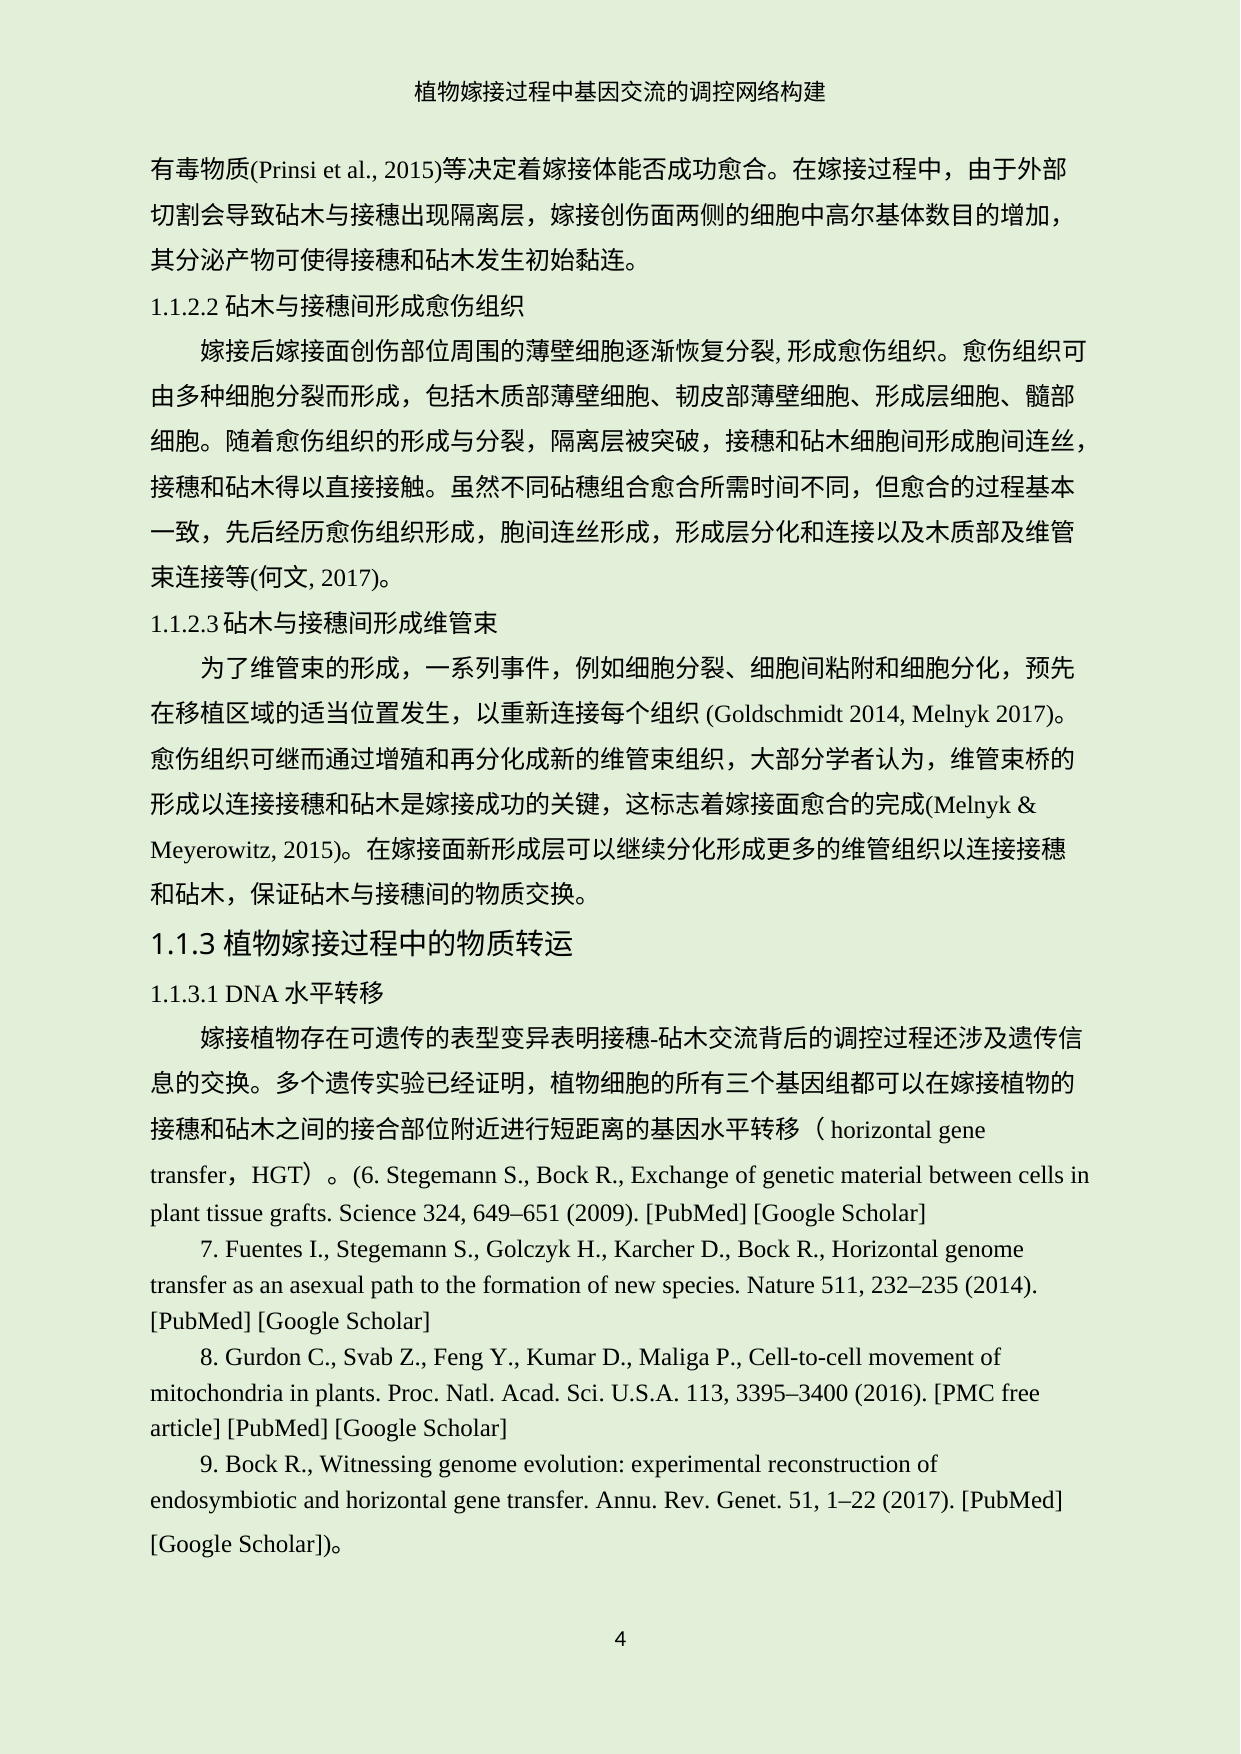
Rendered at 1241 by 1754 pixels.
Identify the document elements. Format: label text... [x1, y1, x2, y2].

text 1.1.3.1 DNA水平转移 [150, 973, 1090, 1009]
text 为了维管束的形成，一系列事件，例如细胞分裂、细胞间粘附和细胞分化，预先在移植区域的适当位置发生，以重新连接每个组织 (Goldschmidt 2014, Melnyk 2017)。愈伤组织可继而通过增殖和再分化成新的维管束组织，大部分学者认为，维管束桥的形成以连接接穗和砧木是嫁接成功的关键，这标志着嫁接面愈合的完成(Melnyk & Meyerowitz, 2015)。在嫁接面新形成层可以继续分化形成更多的维管组织以连接接穗和砧木，保证砧木与接穗间的物质交换。 [150, 648, 1090, 911]
text 嫁接植物存在可遗传的表型变异表明接穗-砧木交流背后的调控过程还涉及遗传信息的交换。多个遗传实验已经证明，植物细胞的所有三个基因组都可以在嫁接植物的接穗和砧木之间的接合部位附近进行短距离的基因水平转移（ horizontal gene transfer，HGT）。(6. Stegemann S., Bock R., Exchange of genetic material between cells in plant tissue grafts. Science 324, 649–651 (2009). [PubMed] [Google Scholar] [150, 1018, 1090, 1227]
text 1.1.3 植物嫁接过程中的物质转运 [150, 920, 1090, 963]
text 8. Gurdon C., Svab Z., Feng Y., Kumar D., Maliga P., Cell-to-cell movement of mitochondria in plants. Proc. Natl. Acad. Sci. U.S.A. 113, 3395–3400 (2016). [PMC free article] [PubMed] [Google Scholar] [150, 1342, 1090, 1442]
text 9. Bock R., Witnessing genome evolution: experimental reconstruction of endosymbiotic and horizontal gene transfer. Annu. Rev. Genet. 51, 1–22 (2017). [PubMed] [Google Scholar])。 [150, 1449, 1090, 1559]
text 1.1.2.3砧木与接穗间形成维管束 [150, 603, 1090, 639]
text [150, 150, 1090, 277]
text 1.1.2.2 砧木与接穗间形成愈伤组织 [150, 286, 1090, 322]
text 嫁接后嫁接面创伤部位周围的薄壁细胞逐渐恢复分裂, 形成愈伤组织。愈伤组织可由多种细胞分裂而形成，包括木质部薄壁细胞、韧皮部薄壁细胞、形成层细胞、髓部细胞。随着愈伤组织的形成与分裂，隔离层被突破，接穗和砧木细胞间形成胞间连丝，接穗和砧木得以直接接触。虽然不同砧穗组合愈合所需时间不同，但愈合的过程基本一致，先后经历愈伤组织形成，胞间连丝形成，形成层分化和连接以及木质部及维管束连接等(何文, 2017)。 [150, 331, 1090, 594]
text 7. Fuentes I., Stegemann S., Golczyk H., Karcher D., Bock R., Horizontal genome transfer as an asexual path to the formation of new species. Nature 511, 232–235 (2014). [PubMed] [Google Scholar] [150, 1234, 1090, 1334]
